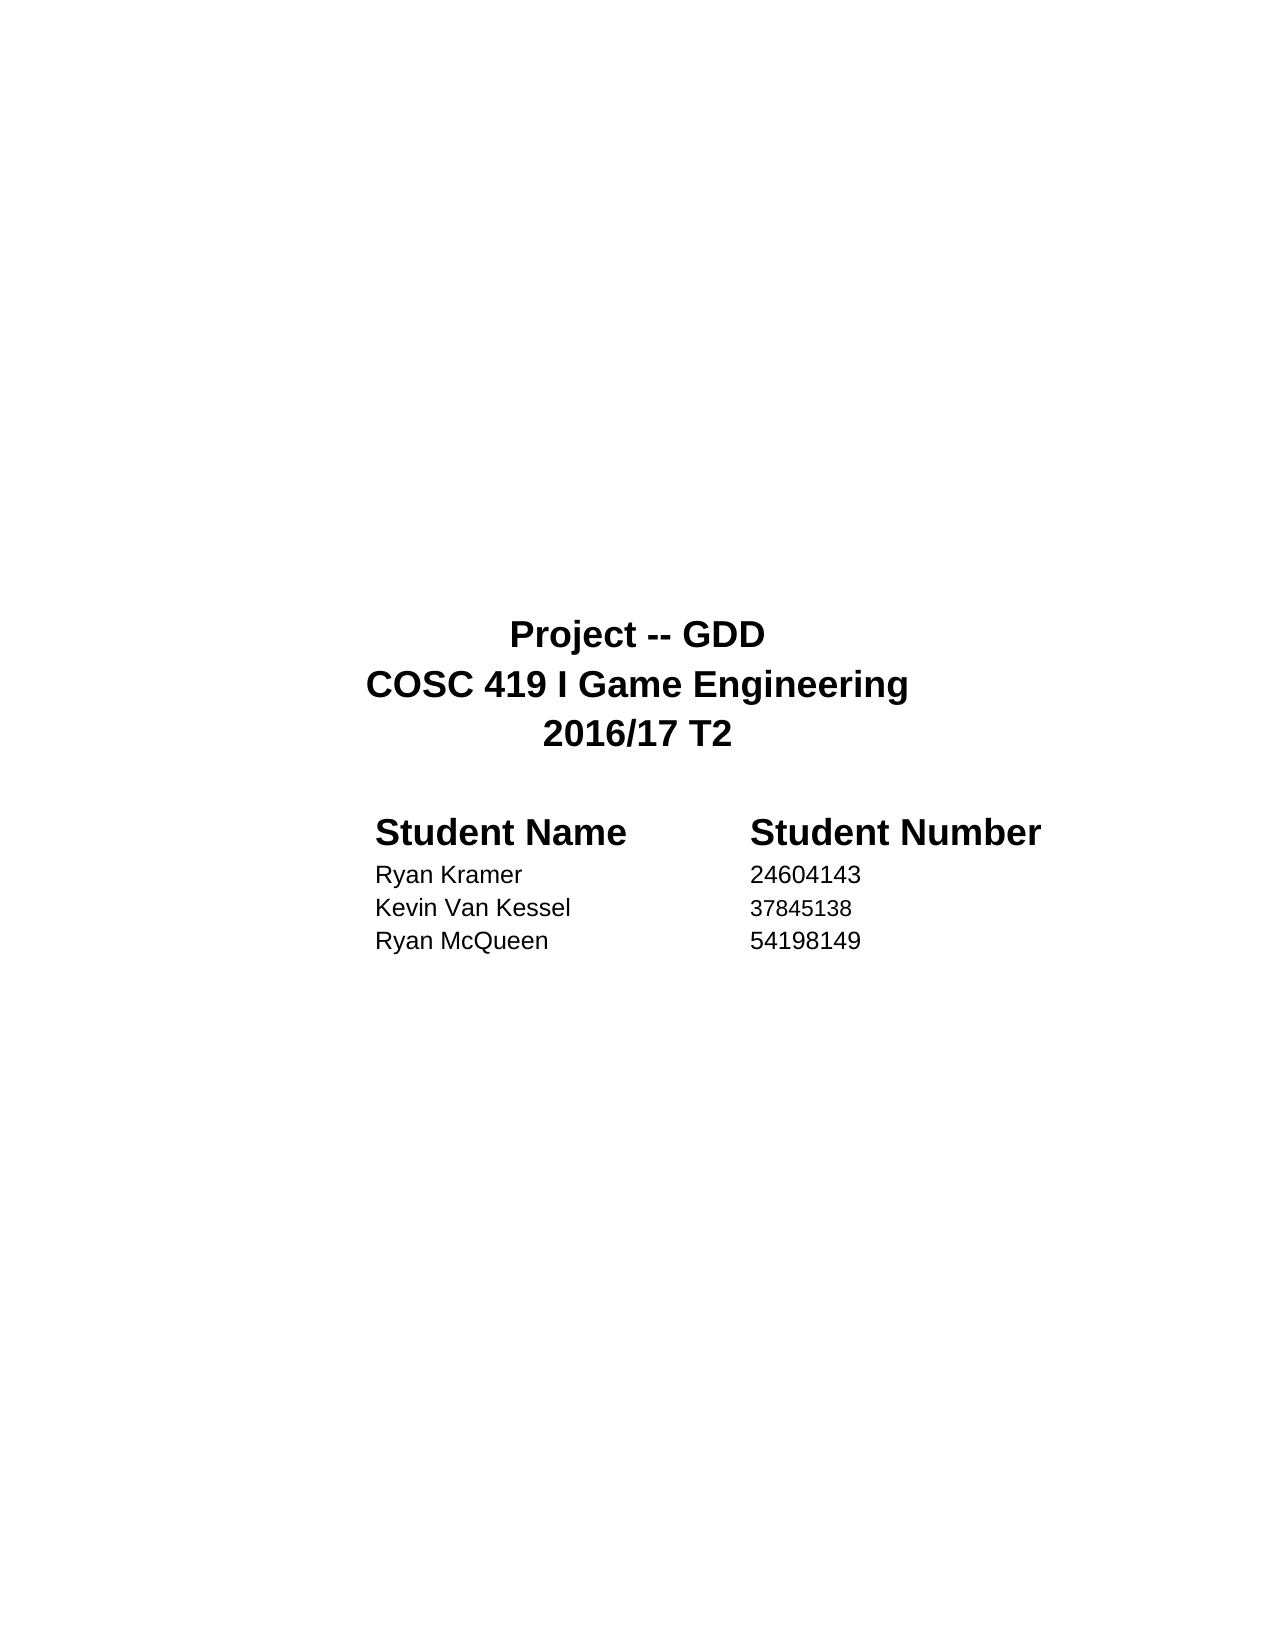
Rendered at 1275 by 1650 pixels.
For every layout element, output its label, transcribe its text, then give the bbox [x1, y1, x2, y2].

text Ryan McQueen 54198149 [150, 926, 1125, 955]
text Kevin Van Kessel 37845138 [150, 893, 1125, 922]
text Ryan Kramer 24604143 [150, 860, 1125, 889]
text Student Name Student Number [150, 811, 1125, 854]
text 2016/17 T2 [150, 711, 1125, 754]
text Project -- GDD [150, 612, 1125, 655]
text COSC 419 I Game Engineering [150, 662, 1125, 705]
